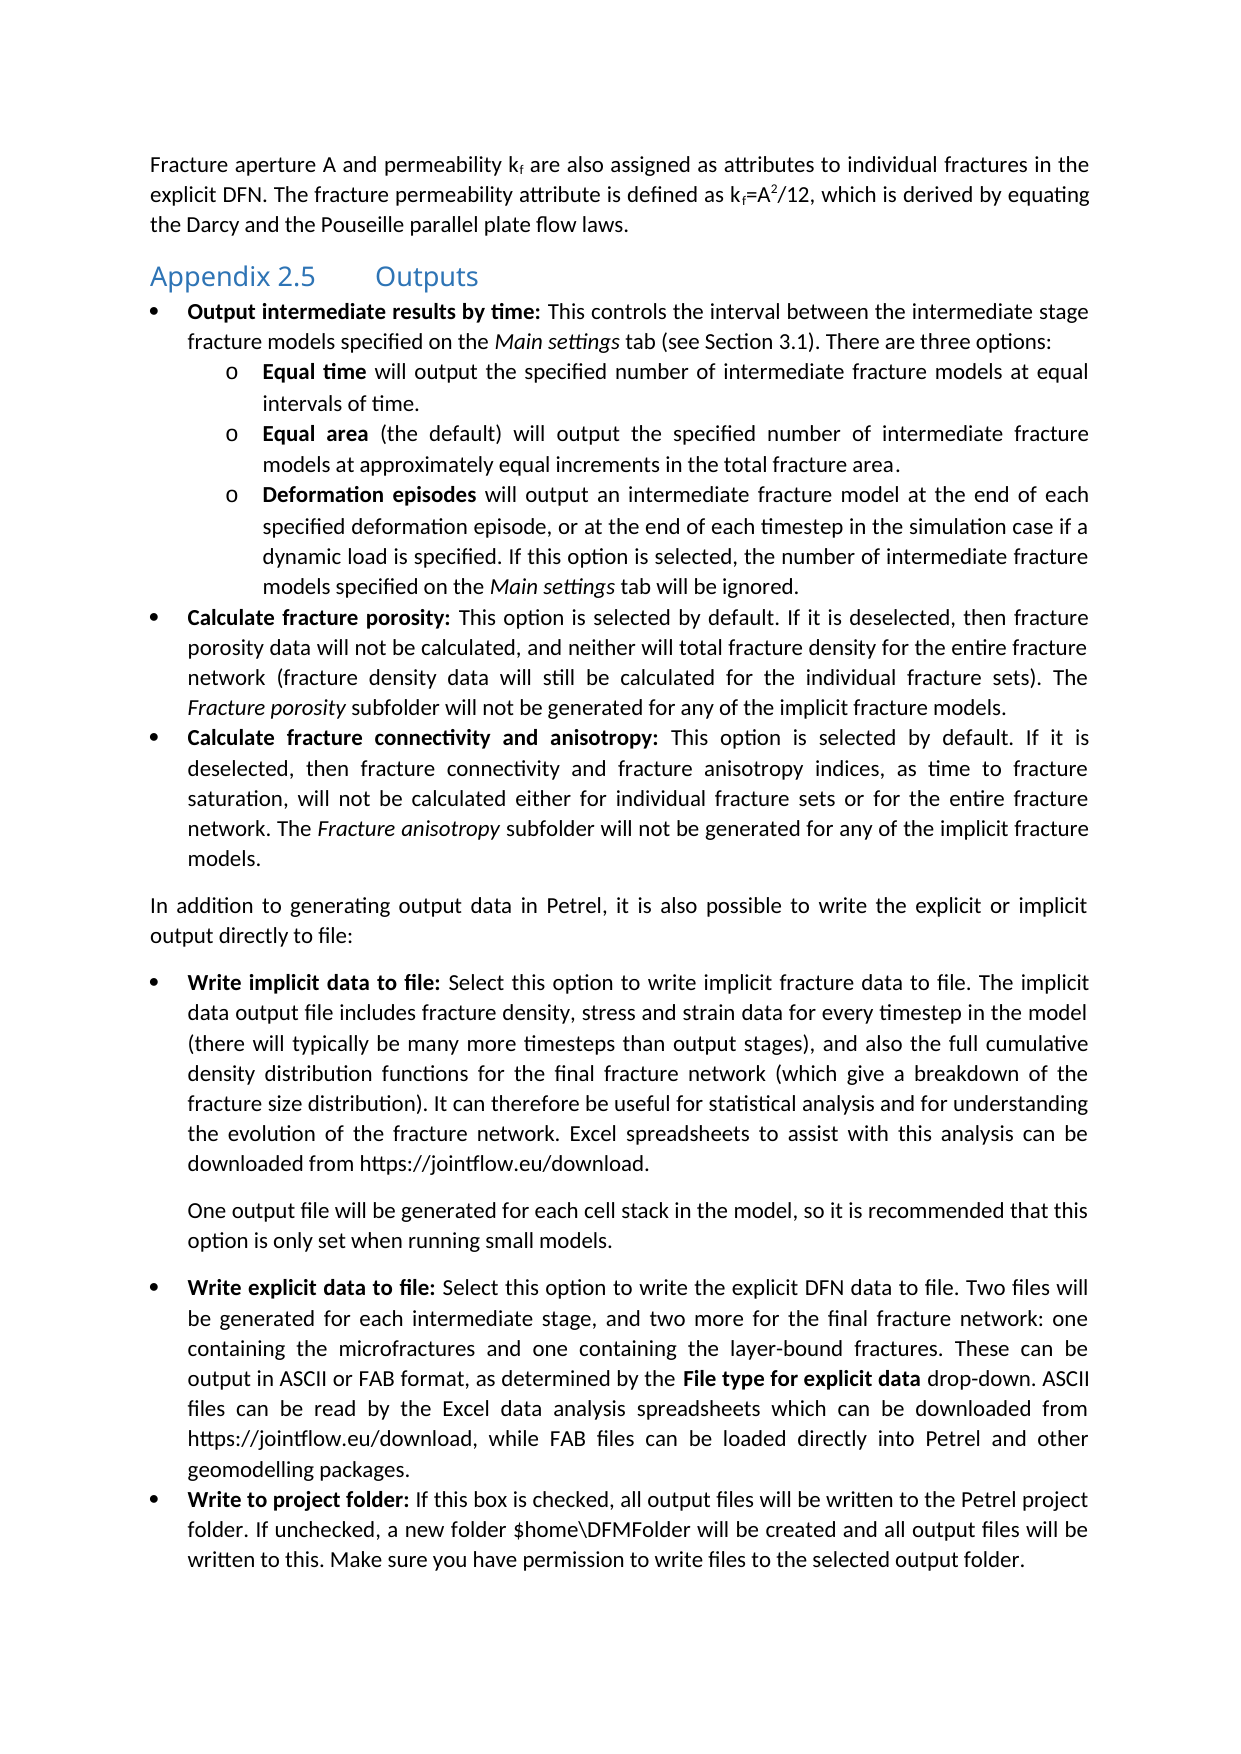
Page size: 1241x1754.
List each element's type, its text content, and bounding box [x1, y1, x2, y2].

list Calculate fracture connectivity and anisotropy: This option is selected by default. If it is deselected, then fracture connectivity and fracture anisotropy indices, as time to fracture saturation, will not be calculated either for individual fracture sets or for the entire fracture network. The Fracture anisotropy subfolder will not be generated for any of the implicit fracture models. [150, 723, 1090, 872]
list Equal area (the default) will output the specified number of intermediate fracture models at approximately equal increments in the total fracture area. [225, 419, 1090, 478]
text Fracture aperture A and permeability kf are also assigned as attributes to individual fractures in the explicit DFN. The fracture permeability attribute is defined as kf=A2/12, which is derived by equating the Darcy and the Pouseille parallel plate flow laws. [150, 150, 1090, 238]
text In addition to generating output data in Petrel, it is also possible to write the explicit or implicit output directly to file: [150, 891, 1090, 949]
list Deformation episodes will output an intermediate fracture model at the end of each specified deformation episode, or at the end of each timestep in the simulation case if a dynamic load is specified. If this option is selected, the number of intermediate fracture models specified on the Main settings tab will be ignored. [225, 481, 1090, 600]
list Output intermediate results by time: This controls the interval between the intermediate stage fracture models specified on the Main settings tab (see Section 3.1). There are three options: [150, 297, 1090, 355]
list Write implicit data to file: Select this option to write implicit fracture data to file. The implicit data output file includes fracture density, stress and strain data for every timestep in the model (there will typically be many more timesteps than output stages), and also the full cumulative density distribution functions for the final fracture network (which give a breakdown of the fracture size distribution). It can therefore be useful for statistical analysis and for understanding the evolution of the fracture network. Excel spreadsheets to assist with this analysis can be downloaded from https://jointflow.eu/download. [150, 968, 1090, 1177]
text One output file will be generated for each cell stack in the model, so it is recommended that this option is only set when running small models. [187, 1196, 1090, 1254]
list Write to project folder: If this box is checked, all output files will be written to the Petrel project folder. If unchecked, a new folder $home\DFMFolder will be created and all output files will be written to this. Make sure you have permission to write files to the selected output folder. [150, 1485, 1090, 1573]
list Calculate fracture porosity: This option is selected by default. If it is deselected, then fracture porosity data will not be calculated, and neither will total fracture density for the entire fracture network (fracture density data will still be calculated for the individual fracture sets). The Fracture porosity subfolder will not be generated for any of the implicit fracture models. [150, 603, 1090, 721]
list Equal time will output the specified number of intermediate fracture models at equal intervals of time. [225, 357, 1090, 417]
title Outputs [150, 257, 1090, 294]
list Write explicit data to file: Select this option to write the explicit DFN data to file. Two files will be generated for each intermediate stage, and two more for the final fracture network: one containing the microfractures and one containing the layer-bound fractures. These can be output in ASCII or FAB format, as determined by the File type for explicit data drop-down. ASCII files can be read by the Excel data analysis spreadsheets which can be downloaded from https://jointflow.eu/download, while FAB files can be loaded directly into Petrel and other geomodelling packages. [150, 1273, 1090, 1483]
